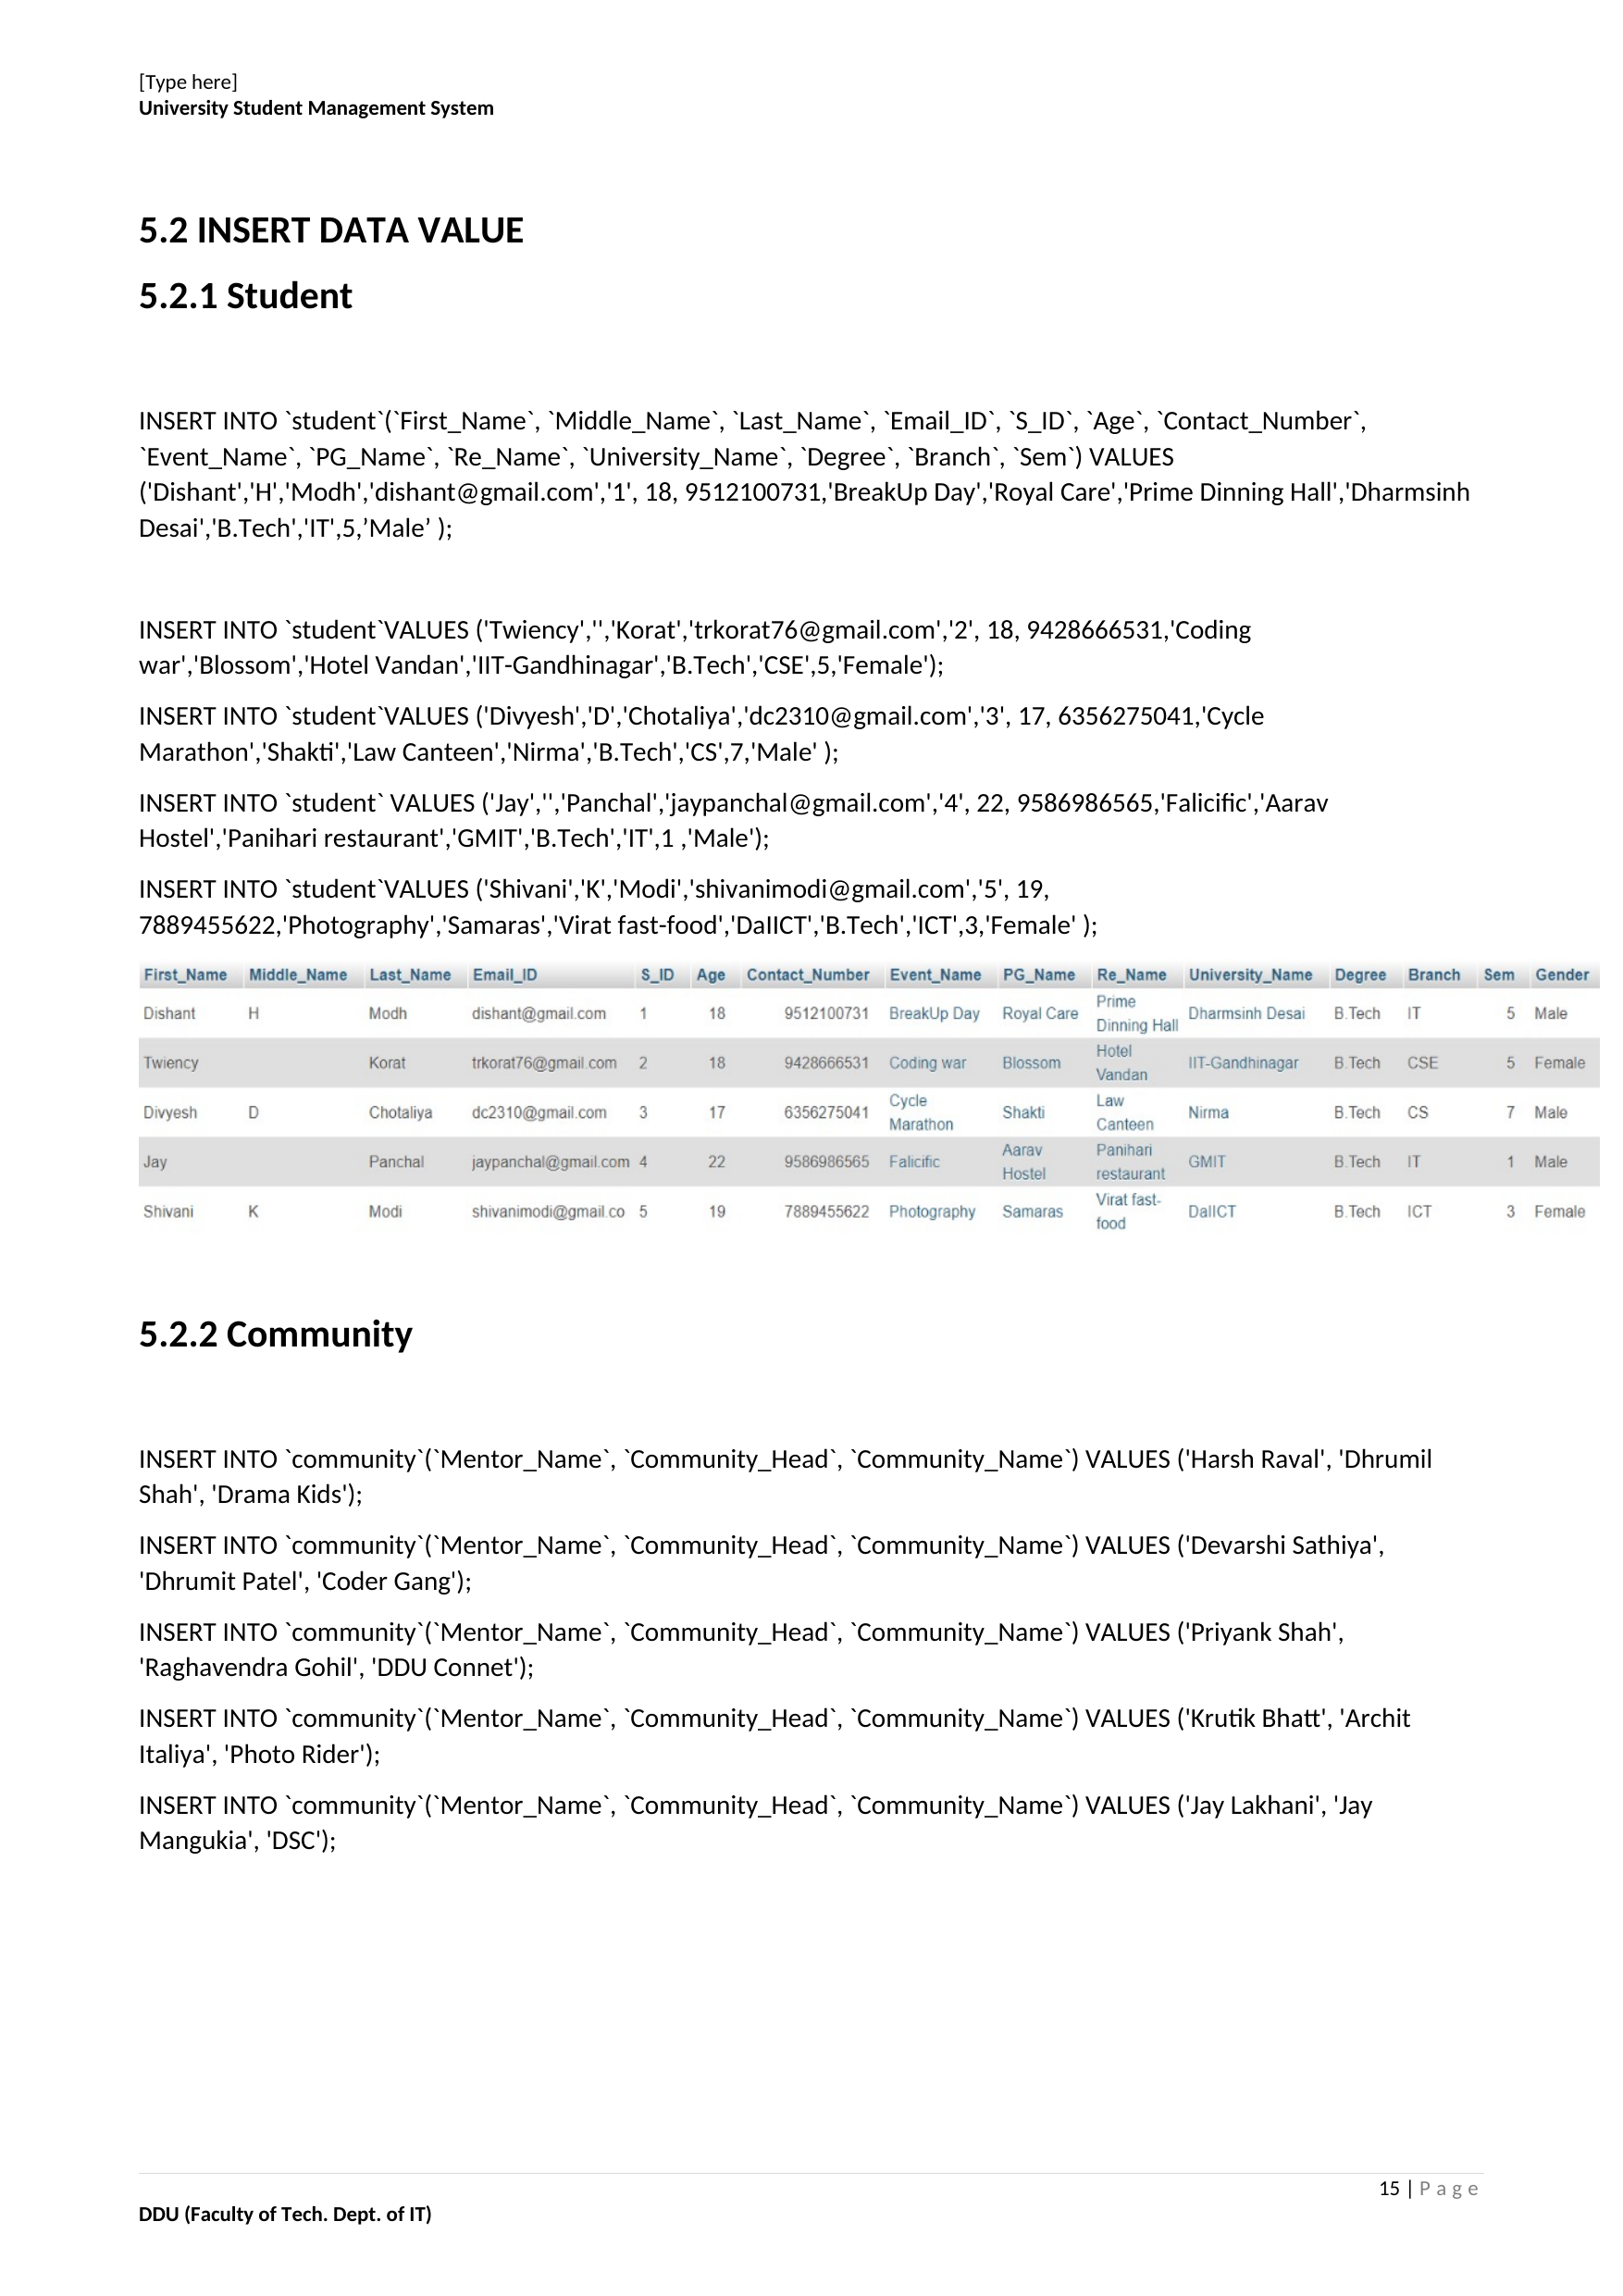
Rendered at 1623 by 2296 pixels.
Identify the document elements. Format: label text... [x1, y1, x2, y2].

text INSERT INTO `student`(`First_Name`, `Middle_Name`, `Last_Name`, `Email_ID`, `S_ID`, `Age`, `Contact_Number`, `Event_Name`, `PG_Name`, `Re_Name`, `University_Name`, `Degree`, `Branch`, `Sem`) VALUES ('Dishant','H','Modh','dishant@gmail.com','1', 18, 9512100731,'BreakUp Day','Royal Care','Prime Dinning Hall','Dharmsinh Desai','B.Tech','IT',5,’Male’ ); [139, 403, 1484, 543]
text INSERT INTO `community`(`Mentor_Name`, `Community_Head`, `Community_Name`) VALUES ('Krutik Bhatt', 'Archit Italiya', 'Photo Rider'); [139, 1701, 1484, 1769]
text 5.2.1 Student [139, 271, 1484, 318]
text INSERT INTO `student`VALUES ('Shivani','K','Modi','shivanimodi@gmail.com','5', 19, 7889455622,'Photography','Samaras','Virat fast-food','DaIICT','B.Tech','ICT',3,'Female' ); [139, 872, 1484, 940]
text INSERT INTO `community`(`Mentor_Name`, `Community_Head`, `Community_Name`) VALUES ('Priyank Shah', 'Raghavendra Gohil', 'DDU Connet'); [139, 1615, 1484, 1683]
text INSERT INTO `community`(`Mentor_Name`, `Community_Head`, `Community_Name`) VALUES ('Devarshi Sathiya', 'Dhrumit Patel', 'Coder Gang'); [139, 1528, 1484, 1596]
text INSERT INTO `community`(`Mentor_Name`, `Community_Head`, `Community_Name`) VALUES ('Harsh Raval', 'Dhrumil Shah', 'Drama Kids'); [139, 1442, 1484, 1510]
text INSERT INTO `student` VALUES ('Jay','','Panchal','jaypanchal@gmail.com','4', 22, 9586986565,'Falicific','Aarav Hostel','Panihari restaurant','GMIT','B.Tech','IT',1 ,'Male'); [139, 786, 1484, 854]
text INSERT INTO `community`(`Mentor_Name`, `Community_Head`, `Community_Name`) VALUES ('Jay Lakhani', 'Jay Mangukia', 'DSC'); [139, 1788, 1484, 1856]
text 5.2 INSERT DATA VALUE [139, 205, 1484, 252]
text INSERT INTO `student`VALUES ('Twiency','','Korat','trkorat76@gmail.com','2', 18, 9428666531,'Coding war','Blossom','Hotel Vandan','IIT-Gandhinagar','B.Tech','CSE',5,'Female'); [139, 613, 1484, 681]
text 5.2.2 Community [139, 1309, 1484, 1356]
text INSERT INTO `student`VALUES ('Divyesh','D','Chotaliya','dc2310@gmail.com','3', 17, 6356275041,'Cycle Marathon','Shakti','Law Canteen','Nirma','B.Tech','CS',7,'Male' ); [139, 699, 1484, 767]
picture [139, 959, 1600, 1241]
